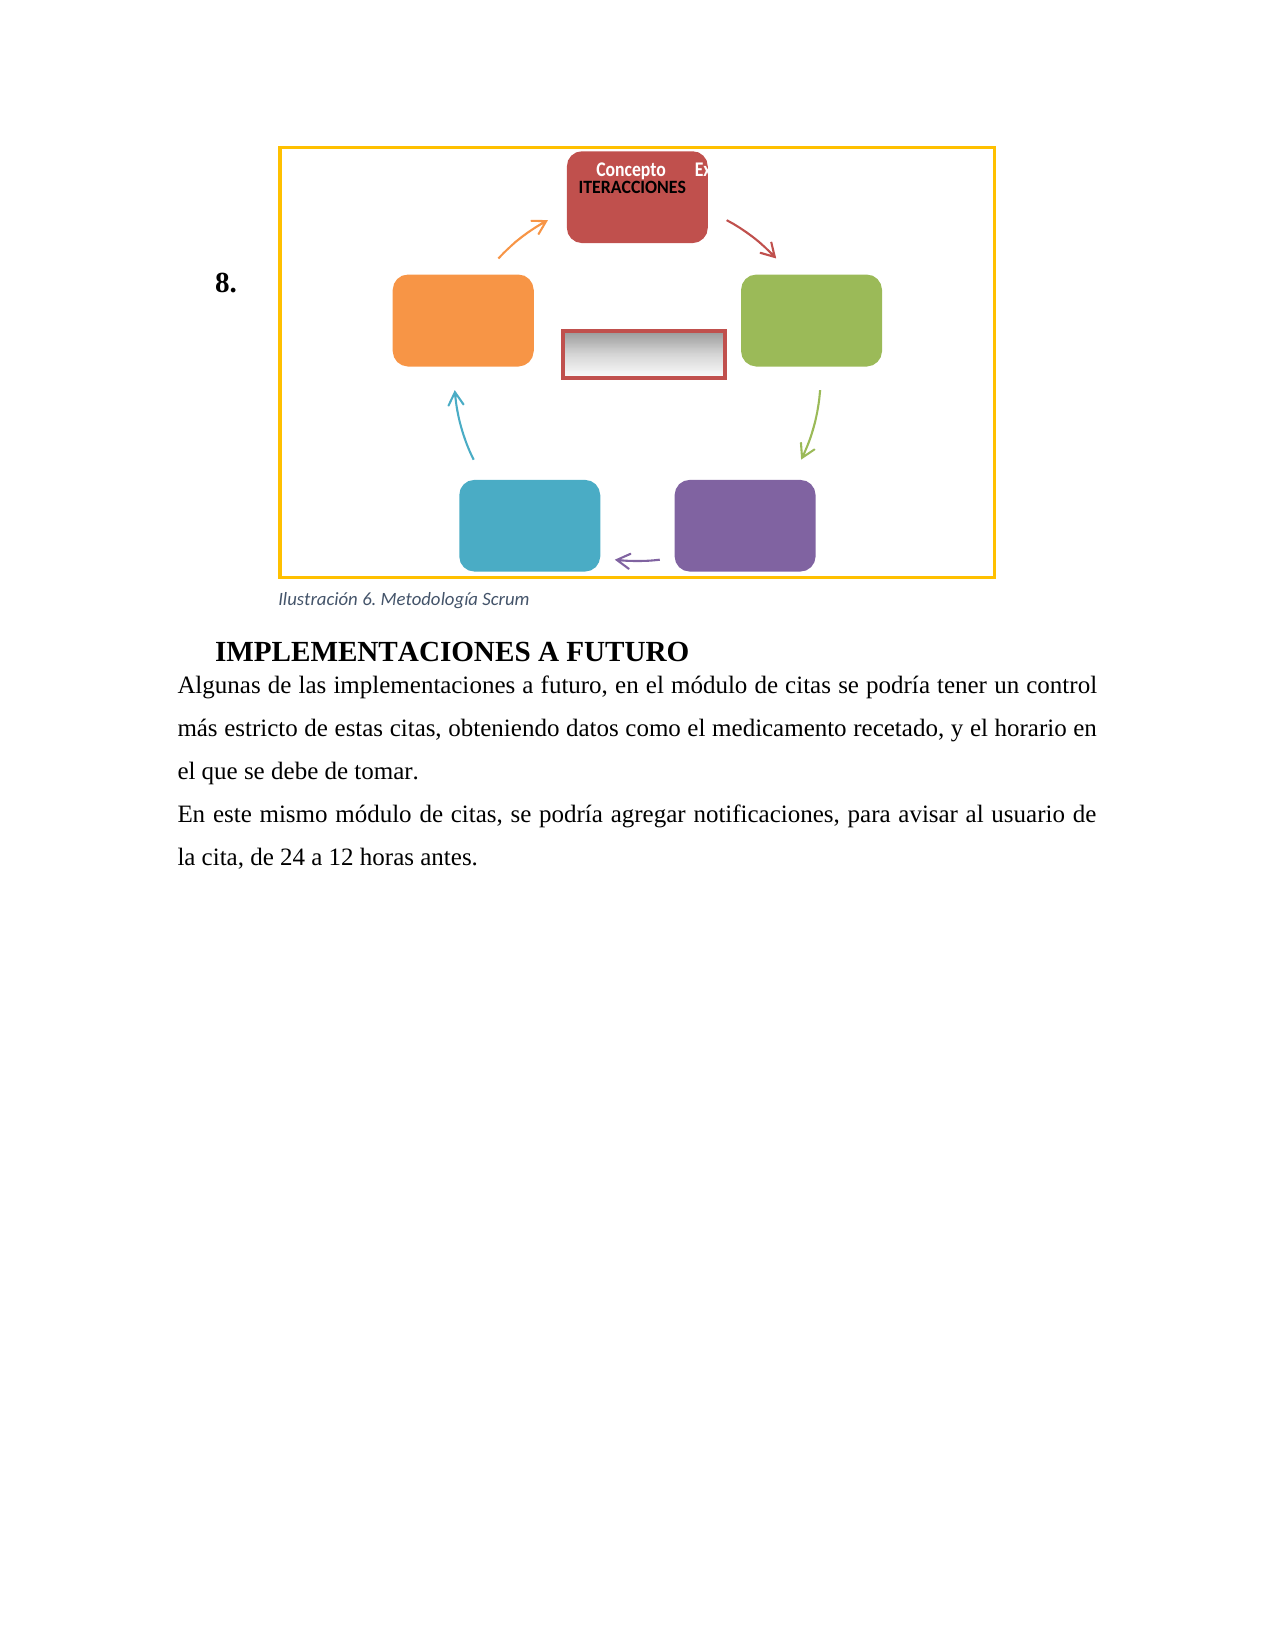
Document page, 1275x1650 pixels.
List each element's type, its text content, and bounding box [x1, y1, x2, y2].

subtitle IMPLEMENTACIONES A FUTURO [215, 265, 1098, 667]
text En este mismo módulo de citas, se podría agregar notificaciones, para avisar al usuario de la cita, de 24 a 12 horas antes. [177, 799, 1098, 871]
picture [565, 333, 723, 376]
text Algunas de las implementaciones a futuro, en el módulo de citas se podría tener un control más estricto de estas citas, obteniendo datos como el medicamento recetado, y el horario en el que se debe de tomar. [177, 670, 1098, 785]
